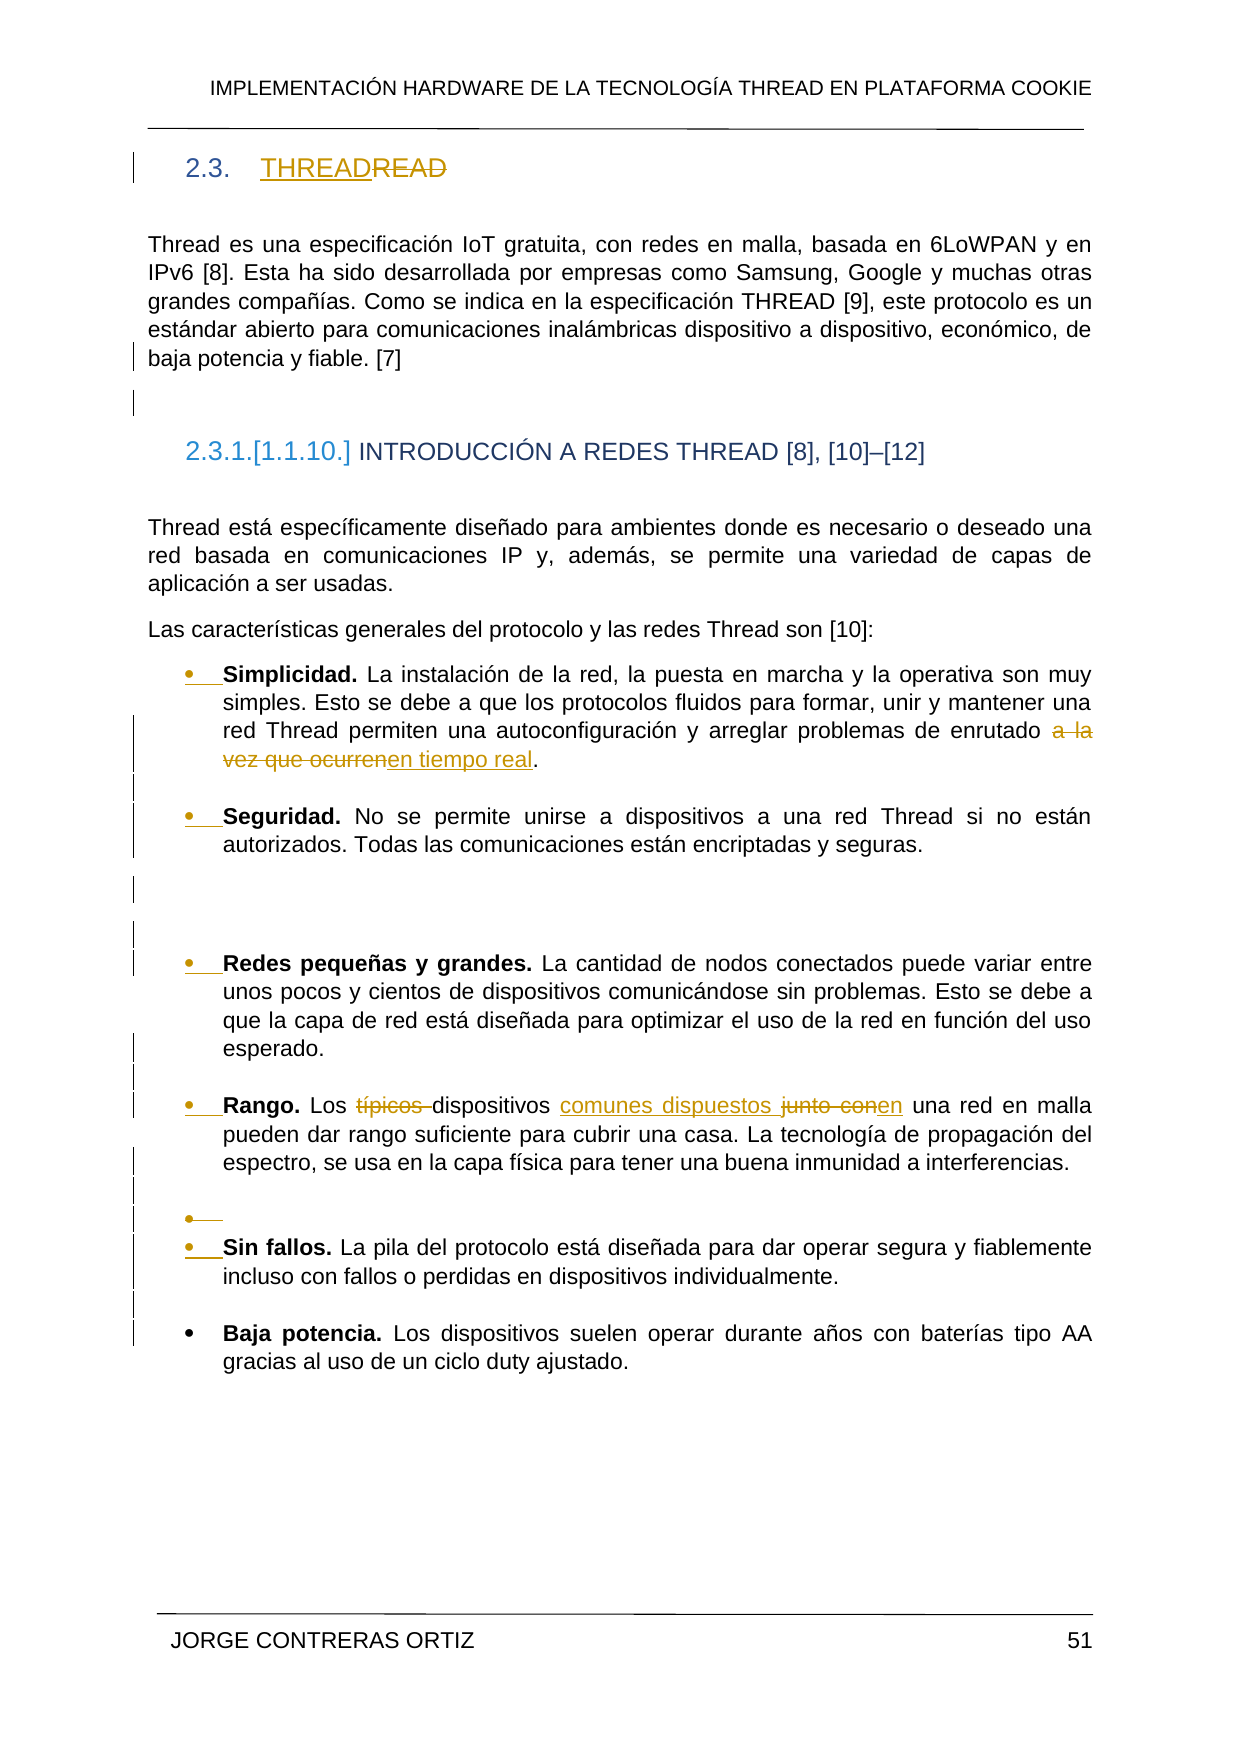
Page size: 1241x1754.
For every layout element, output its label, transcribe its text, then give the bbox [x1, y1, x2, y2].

list Sin fallos. La pila del protocolo está diseñada para dar operar segura y fiablemente incluso con fallos o perdidas en dispositivos individualmente. [185, 1234, 1092, 1289]
list Rango. Los dispositivos una red en malla pueden dar rango suficiente para cubrir una casa. La tecnología de propagación del espectro, se usa en la capa física para tener una buena inmunidad a interferencias. [185, 1092, 1092, 1175]
list Baja potencia. Los dispositivos suelen operar durante años con baterías tipo AA gracias al uso de un ciclo duty ajustado. [185, 1319, 1092, 1374]
text Thread es una especificación IoT gratuita, con redes en malla, basada en 6LoWPAN y en IPv6 [8]. Esta ha sido desarrollada por empresas como Samsung, Google y muchas otras grandes compañías. Como se indica en la especificación THREAD [9], este protocolo es un estándar abierto para comunicaciones inalámbricas dispositivo a dispositivo, económico, de baja potencia y fiable. [7] [148, 231, 1092, 371]
list Redes pequeñas y grandes. La cantidad de nodos conectados puede variar entre unos pocos y cientos de dispositivos comunicándose sin problemas. Esto se debe a que la capa de red está diseñada para optimizar el uso de la red en función del uso esperado. [185, 950, 1092, 1062]
text Las características generales del protocolo y las redes Thread son [10]: [148, 616, 1092, 642]
list Simplicidad. La instalación de la red, la puesta en marcha y la operativa son muy simples. Esto se debe a que los protocolos fluidos para formar, unir y mantener una red Thread permiten una autoconfiguración y arreglar problemas de enrutado . [185, 661, 1092, 772]
text Thread está específicamente diseñado para ambientes donde es necesario o deseado una red basada en comunicaciones IP y, además, se permite una variedad de capas de aplicación a ser usadas. [148, 513, 1092, 597]
subtitle INTRODUCCIÓN A REDES THREAD [8], [10]–[12] [185, 435, 1092, 466]
list Seguridad. No se permite unirse a dispositivos a una red Thread si no están autorizados. Todas las comunicaciones están encriptadas y seguras. [185, 803, 1092, 858]
